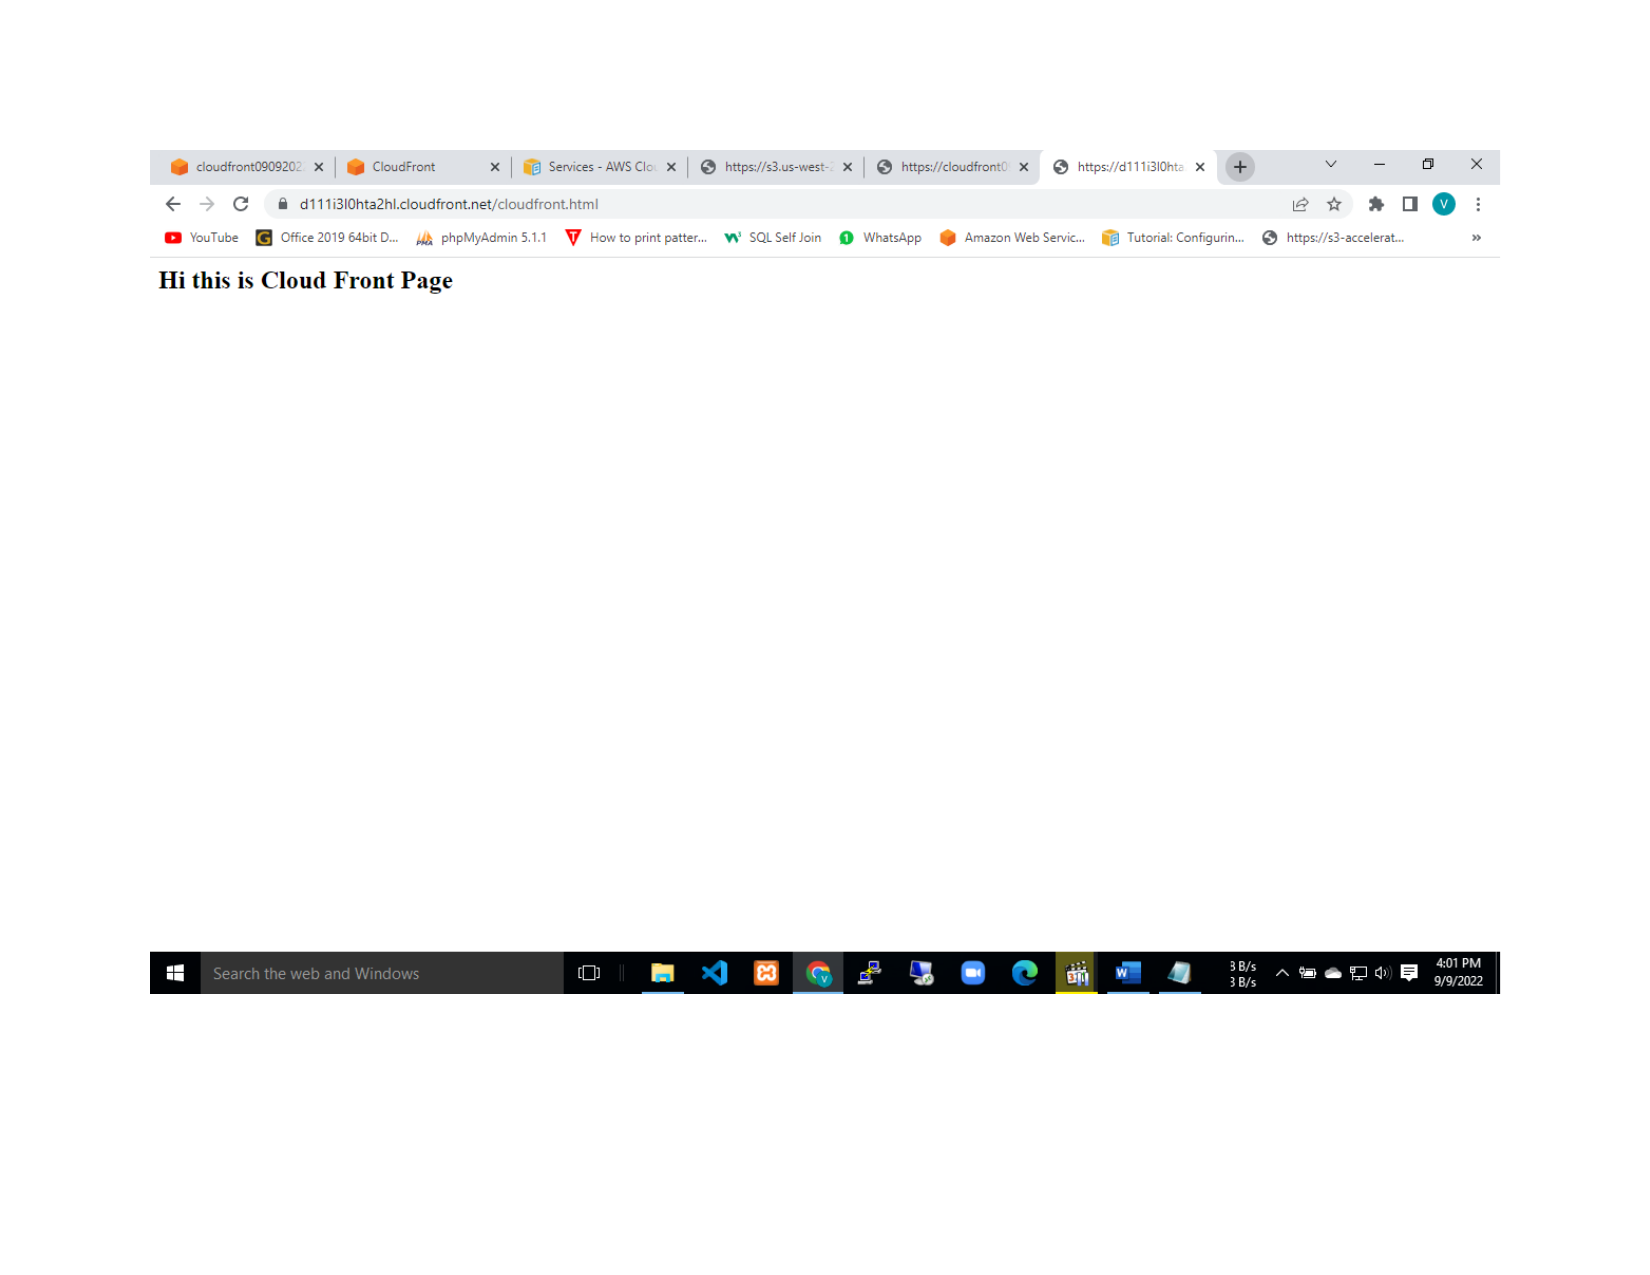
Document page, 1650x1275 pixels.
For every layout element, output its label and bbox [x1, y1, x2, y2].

picture [150, 150, 1500, 994]
